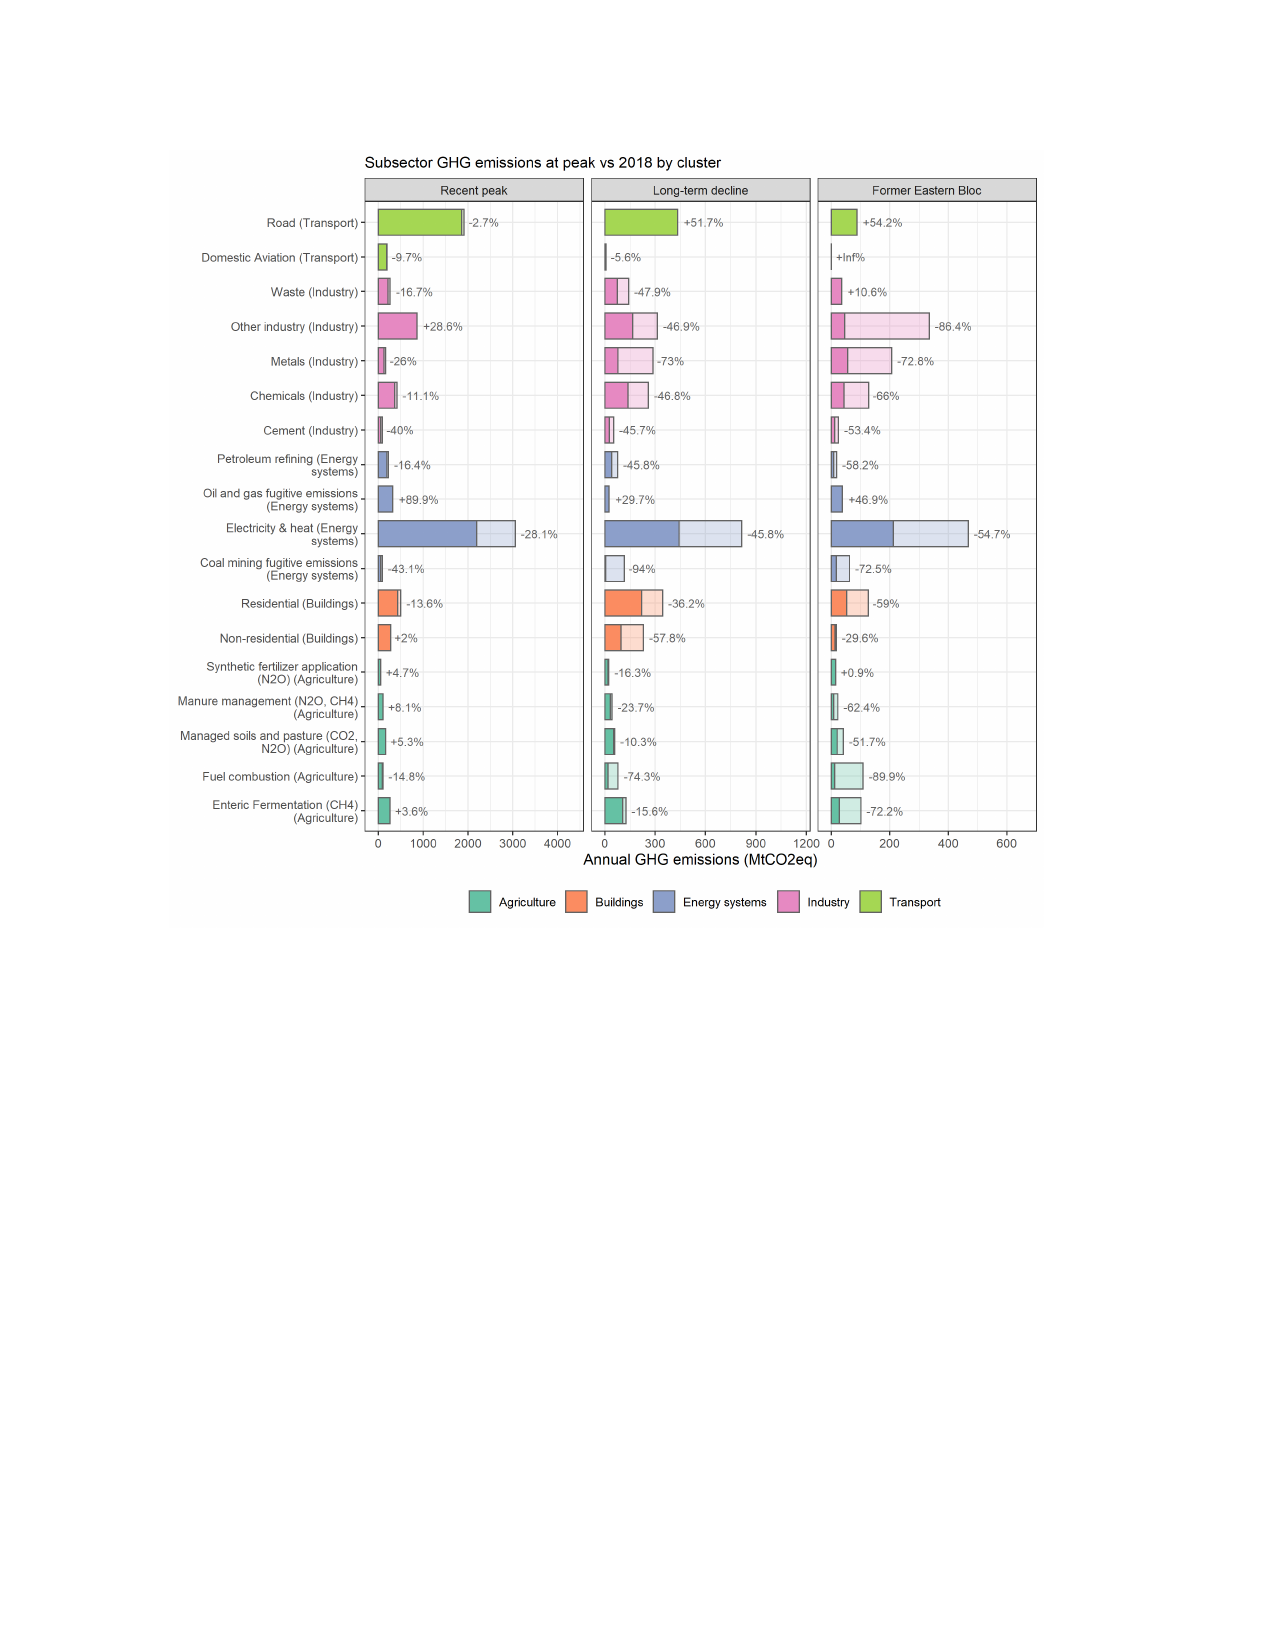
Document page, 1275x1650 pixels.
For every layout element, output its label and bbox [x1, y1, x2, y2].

picture [168, 150, 1044, 928]
